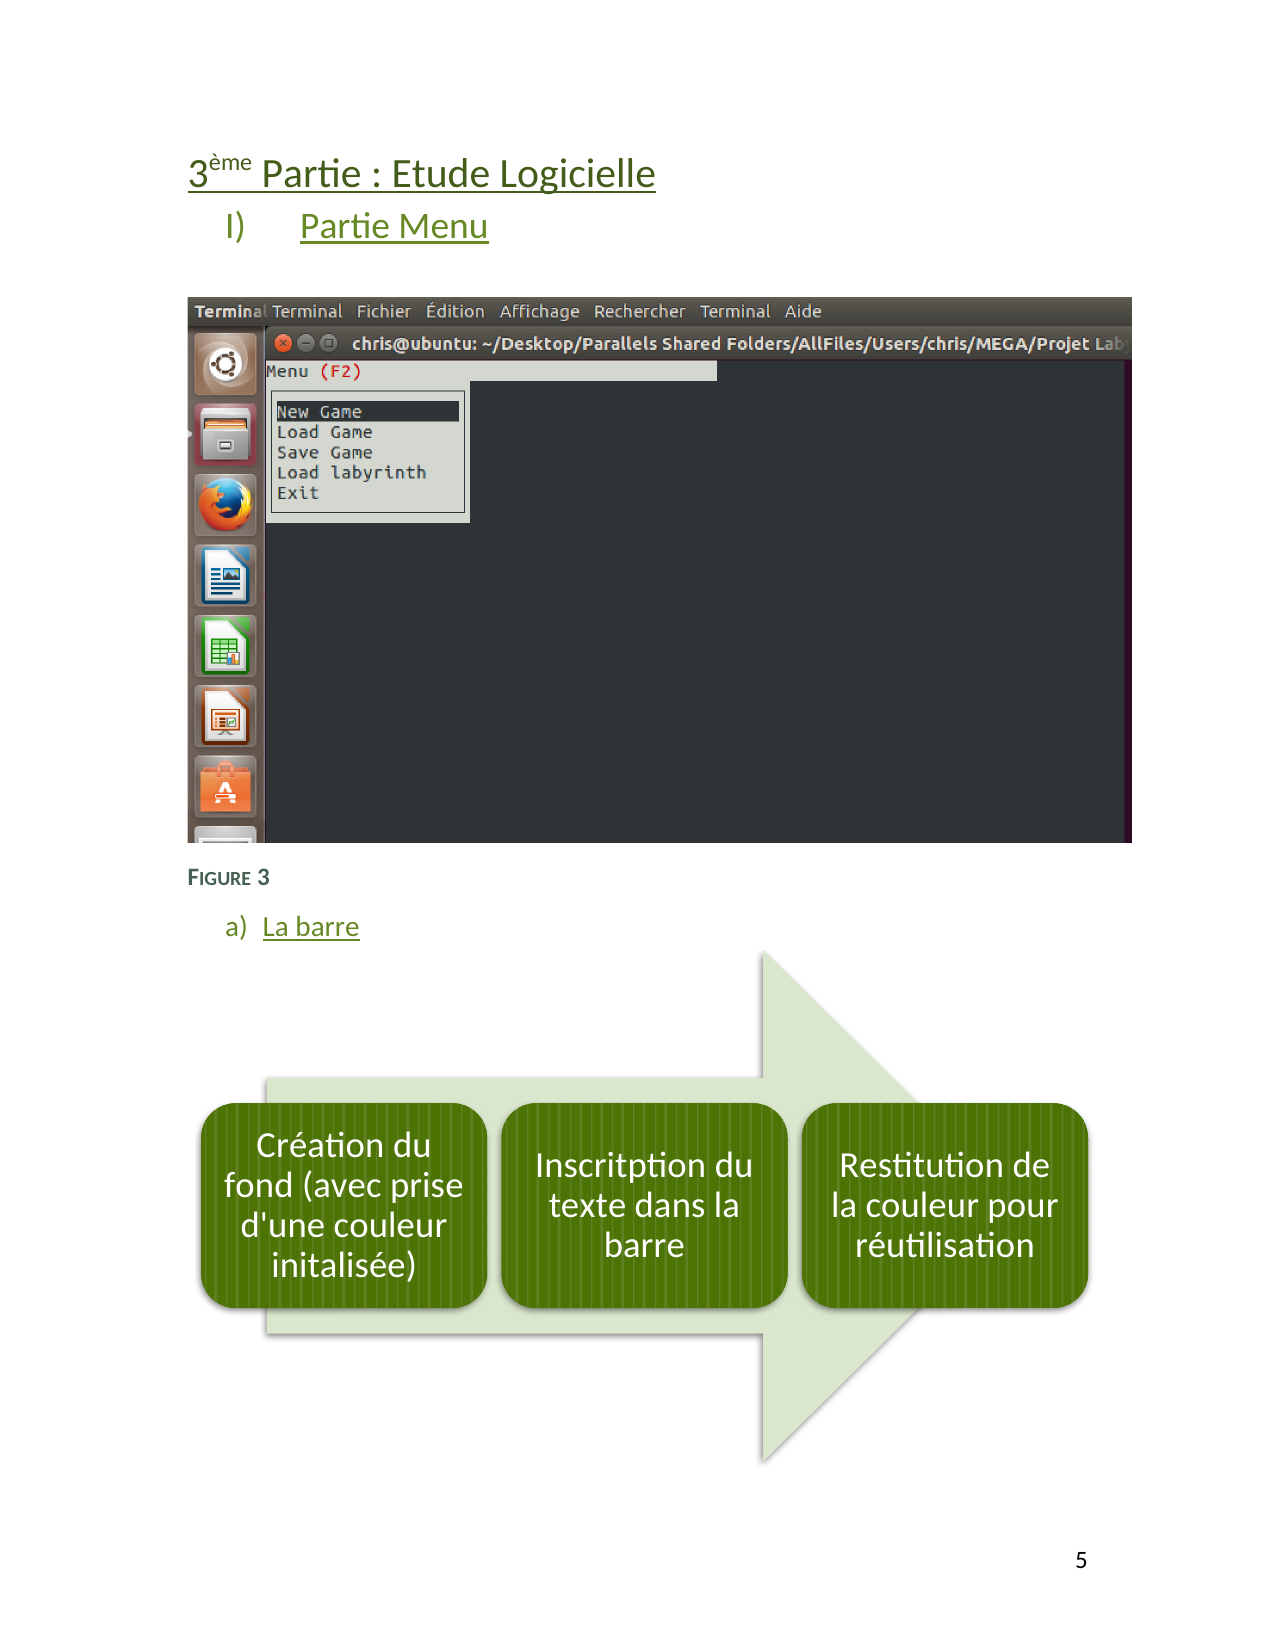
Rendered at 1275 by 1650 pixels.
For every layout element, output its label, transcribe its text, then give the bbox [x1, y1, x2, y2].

text Figure 3 [187, 861, 1087, 892]
subtitle Partie Menu [225, 202, 1087, 248]
picture [187, 297, 1132, 843]
subtitle 3ème Partie : Etude Logicielle [187, 147, 1087, 198]
subtitle La barre [225, 908, 1087, 944]
